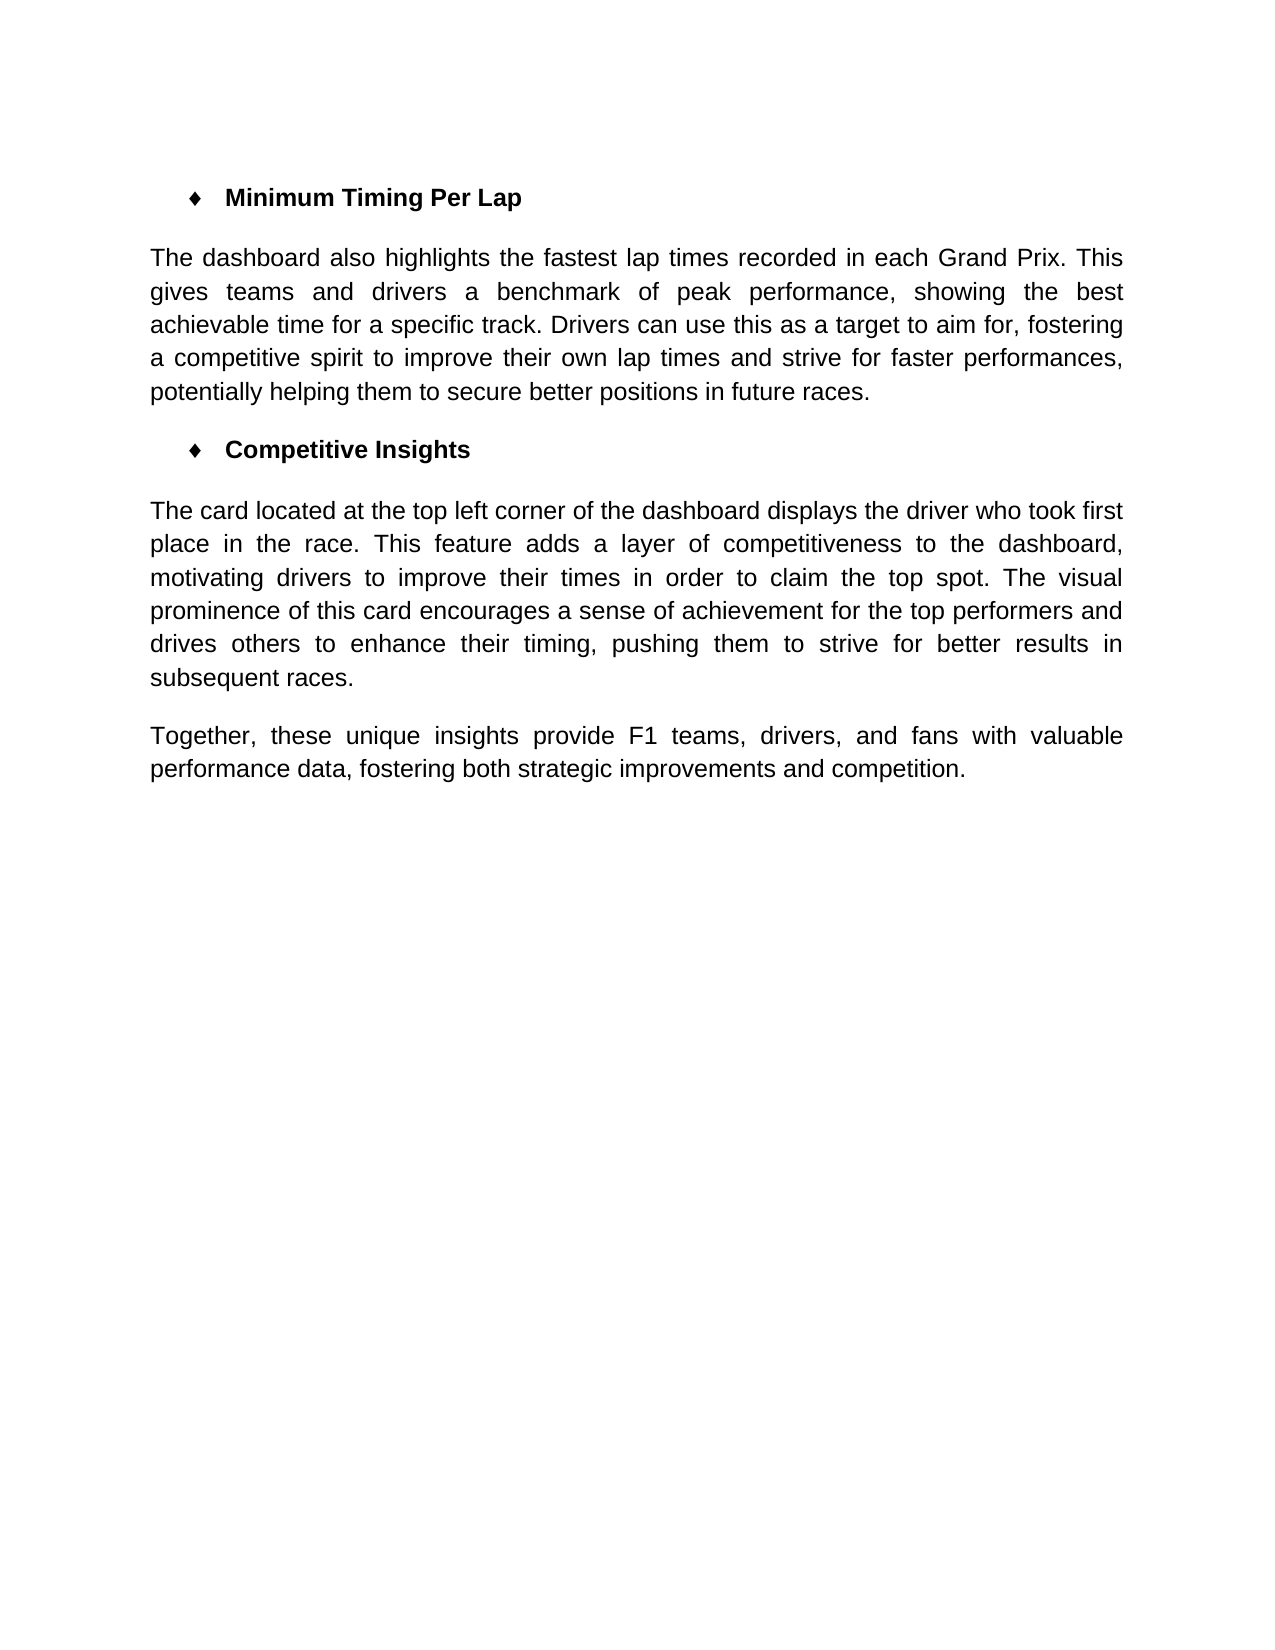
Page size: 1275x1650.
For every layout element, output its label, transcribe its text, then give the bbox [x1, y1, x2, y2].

text The card located at the top left corner of the dashboard displays the driver who took first place in the race. This feature adds a layer of competitiveness to the dashboard, motivating drivers to improve their times in order to claim the top spot. The visual prominence of this card encourages a sense of achievement for the top performers and drives others to enhance their timing, pushing them to strive for better results in subsequent races. [150, 496, 1125, 691]
list Minimum Timing Per Lap [187, 182, 1125, 213]
list Competitive Insights [187, 435, 1125, 466]
text The dashboard also highlights the fastest lap times recorded in each Grand Prix. This gives teams and drivers a benchmark of peak performance, showing the best achievable time for a specific track. Drivers can use this as a target to aim for, fostering a competitive spirit to improve their own lap times and strive for faster performances, potentially helping them to secure better positions in future races. [150, 243, 1125, 405]
text Together, these unique insights provide F1 teams, drivers, and fans with valuable performance data, fostering both strategic improvements and competition. [150, 721, 1125, 783]
